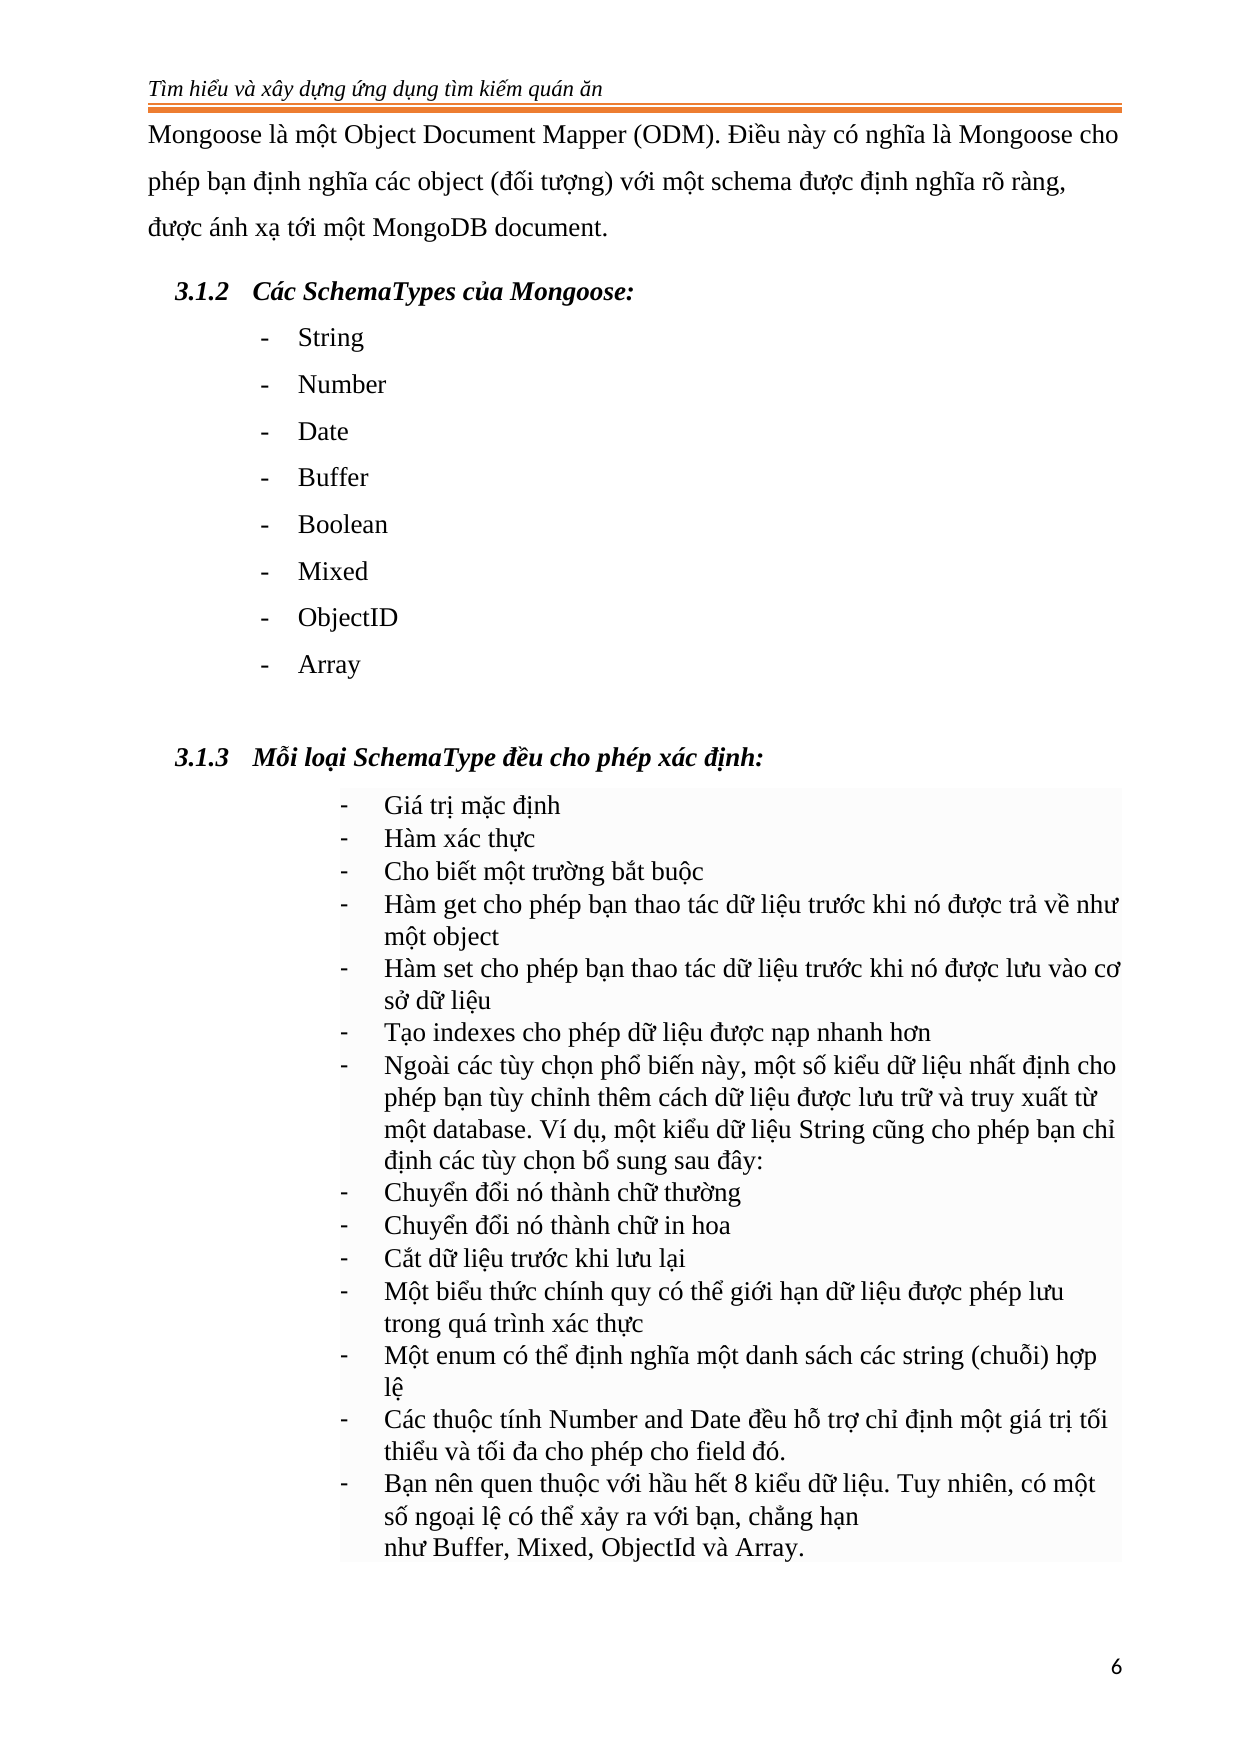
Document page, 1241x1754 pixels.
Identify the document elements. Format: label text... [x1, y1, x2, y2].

list Một biểu thức chính quy có thể giới hạn dữ liệu được phép lưu trong quá trình xác thực [340, 1274, 1122, 1338]
list Array [260, 648, 1122, 679]
list Ngoài các tùy chọn phổ biến này, một số kiểu dữ liệu nhất định cho phép bạn tùy chỉnh thêm cách dữ liệu được lưu trữ và truy xuất từ một database. Ví dụ, một kiểu dữ liệu String cũng cho phép bạn chỉ định các tùy chọn bổ sung sau đây: [340, 1048, 1122, 1175]
list Date [260, 415, 1122, 446]
list Hàm set cho phép bạn thao tác dữ liệu trước khi nó được lưu vào cơ sở dữ liệu [340, 951, 1122, 1016]
list Các thuộc tính Number and Date đều hỗ trợ chỉ định một giá trị tối thiểu và tối đa cho phép cho field đó. [340, 1402, 1122, 1467]
list Tạo indexes cho phép dữ liệu được nạp nhanh hơn [340, 1016, 1122, 1048]
list Buffer [260, 461, 1122, 493]
list Bạn nên quen thuộc với hầu hết 8 kiểu dữ liệu. Tuy nhiên, có một số ngoại lệ có thể xảy ra với bạn, chẳng hạn như Buffer, Mixed, ObjectId và Array. [340, 1467, 1122, 1562]
list Giá trị mặc định [340, 788, 1122, 821]
list Mixed [260, 555, 1122, 586]
list Cho biết một trường bắt buộc [340, 854, 1122, 887]
list Chuyển đổi nó thành chữ thường [340, 1175, 1122, 1208]
text Mongoose là một Object Document Mapper (ODM). Điều này có nghĩa là Mongoose cho phép bạn định nghĩa các object (đối tượng) với một schema được định nghĩa rõ ràng, được ánh xạ tới một MongoDB document. [148, 118, 1122, 243]
list Một enum có thể định nghĩa một danh sách các string (chuỗi) hợp lệ [340, 1338, 1122, 1402]
list Cắt dữ liệu trước khi lưu lại [340, 1241, 1122, 1274]
list Các SchemaTypes của Mongoose: [175, 275, 1122, 306]
list Boolean [260, 508, 1122, 539]
list Hàm xác thực [340, 821, 1122, 854]
list Hàm get cho phép bạn thao tác dữ liệu trước khi nó được trả về như một object [340, 887, 1122, 951]
list ObjectID [260, 601, 1122, 633]
list String [260, 321, 1122, 353]
list Number [260, 368, 1122, 399]
list Mỗi loại SchemaType đều cho phép xác định: [175, 741, 1122, 773]
list Chuyển đổi nó thành chữ in hoa [340, 1208, 1122, 1241]
